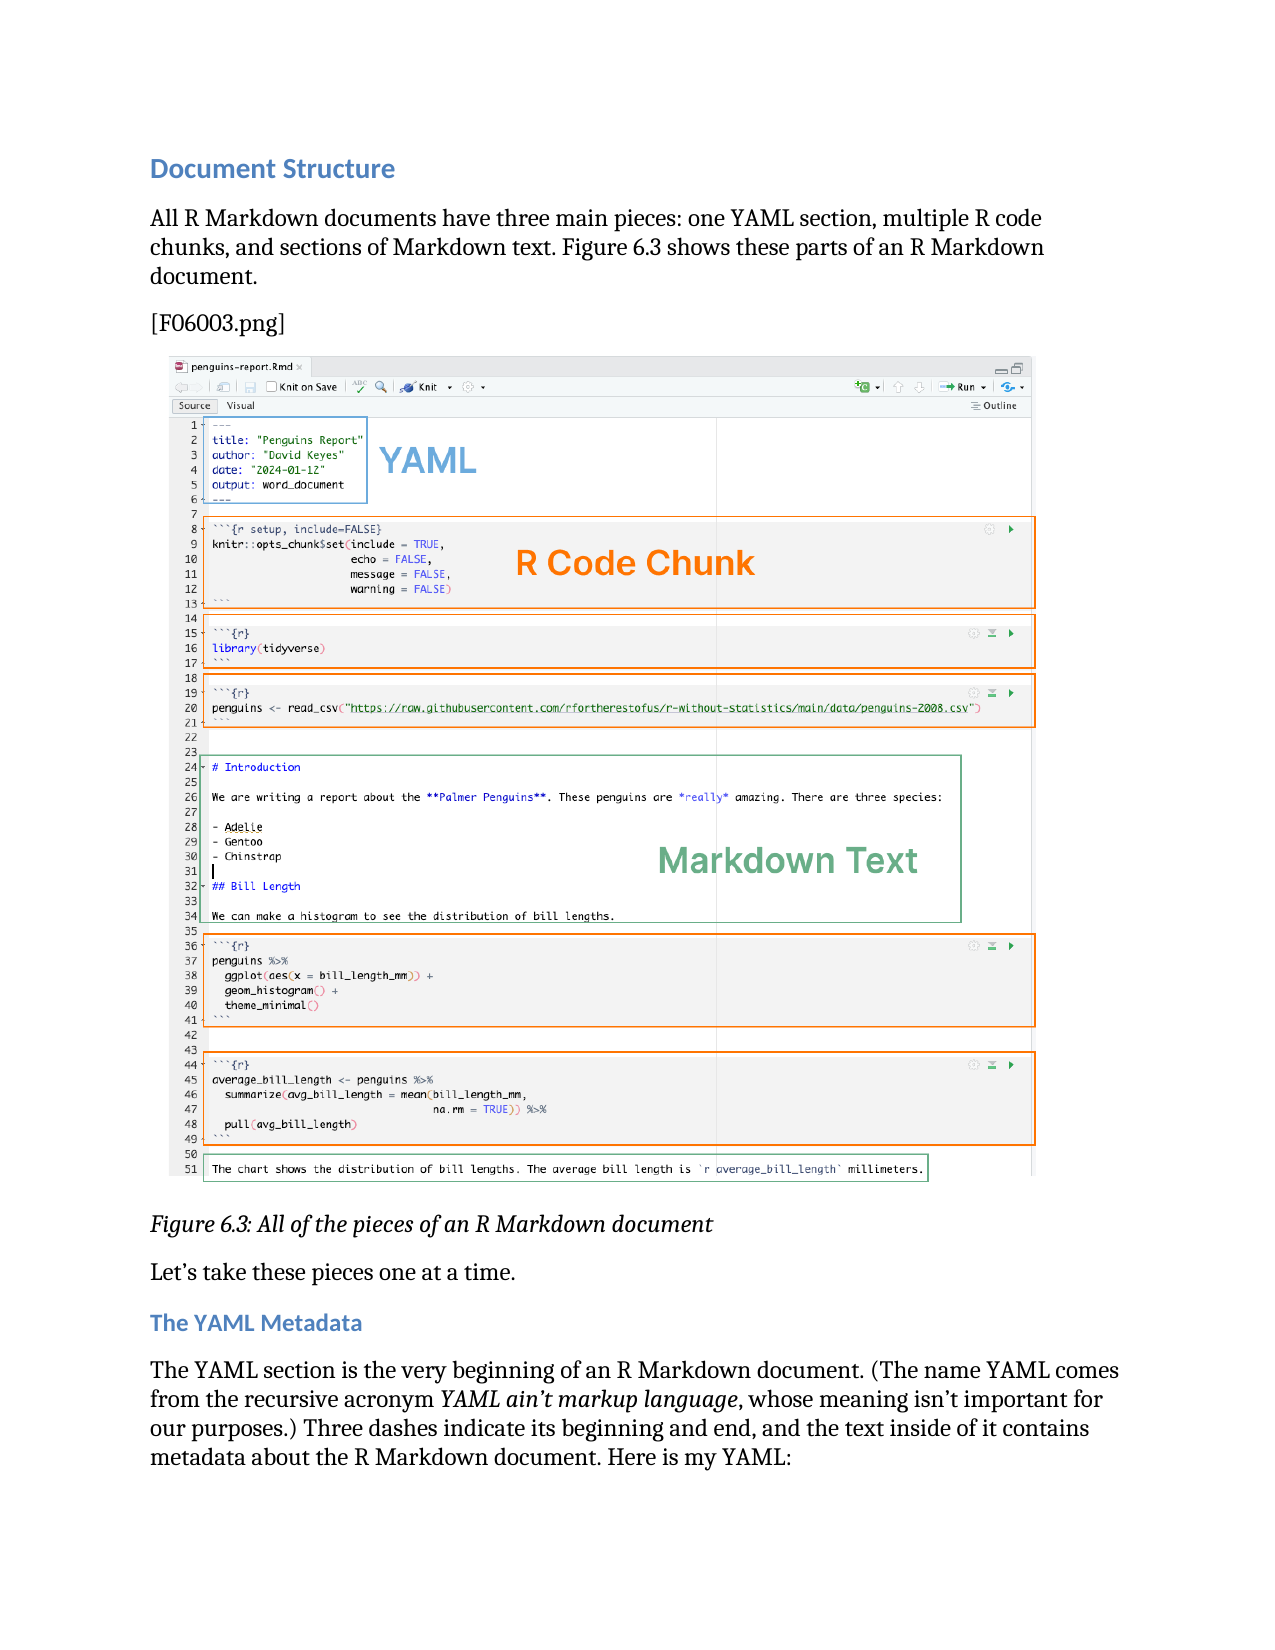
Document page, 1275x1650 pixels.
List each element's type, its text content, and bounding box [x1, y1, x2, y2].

text The YAML section is the very beginning of an R Markdown document. (The name YAML comes from the recursive acronym YAML ain’t markup language, whose meaning isn’t important for our purposes.) Three dashes indicate its beginning and end, and the text inside of it contains metadata about the R Markdown document. Here is my YAML: [150, 1356, 1125, 1471]
text Figure 6.3: All of the pieces of an R Markdown document [150, 1210, 1125, 1239]
subtitle The YAML Metadata [150, 1307, 1125, 1337]
text All R Markdown documents have three main pieces: one YAML section, multiple R code chunks, and sections of Markdown text. Figure 6.3 shows these parts of an R Markdown document. [150, 204, 1125, 291]
picture [168, 356, 1044, 1189]
subtitle Document Structure [150, 150, 1125, 186]
text Let’s take these pieces one at a time. [150, 1257, 1125, 1286]
text [F06003.png] [150, 309, 1125, 338]
